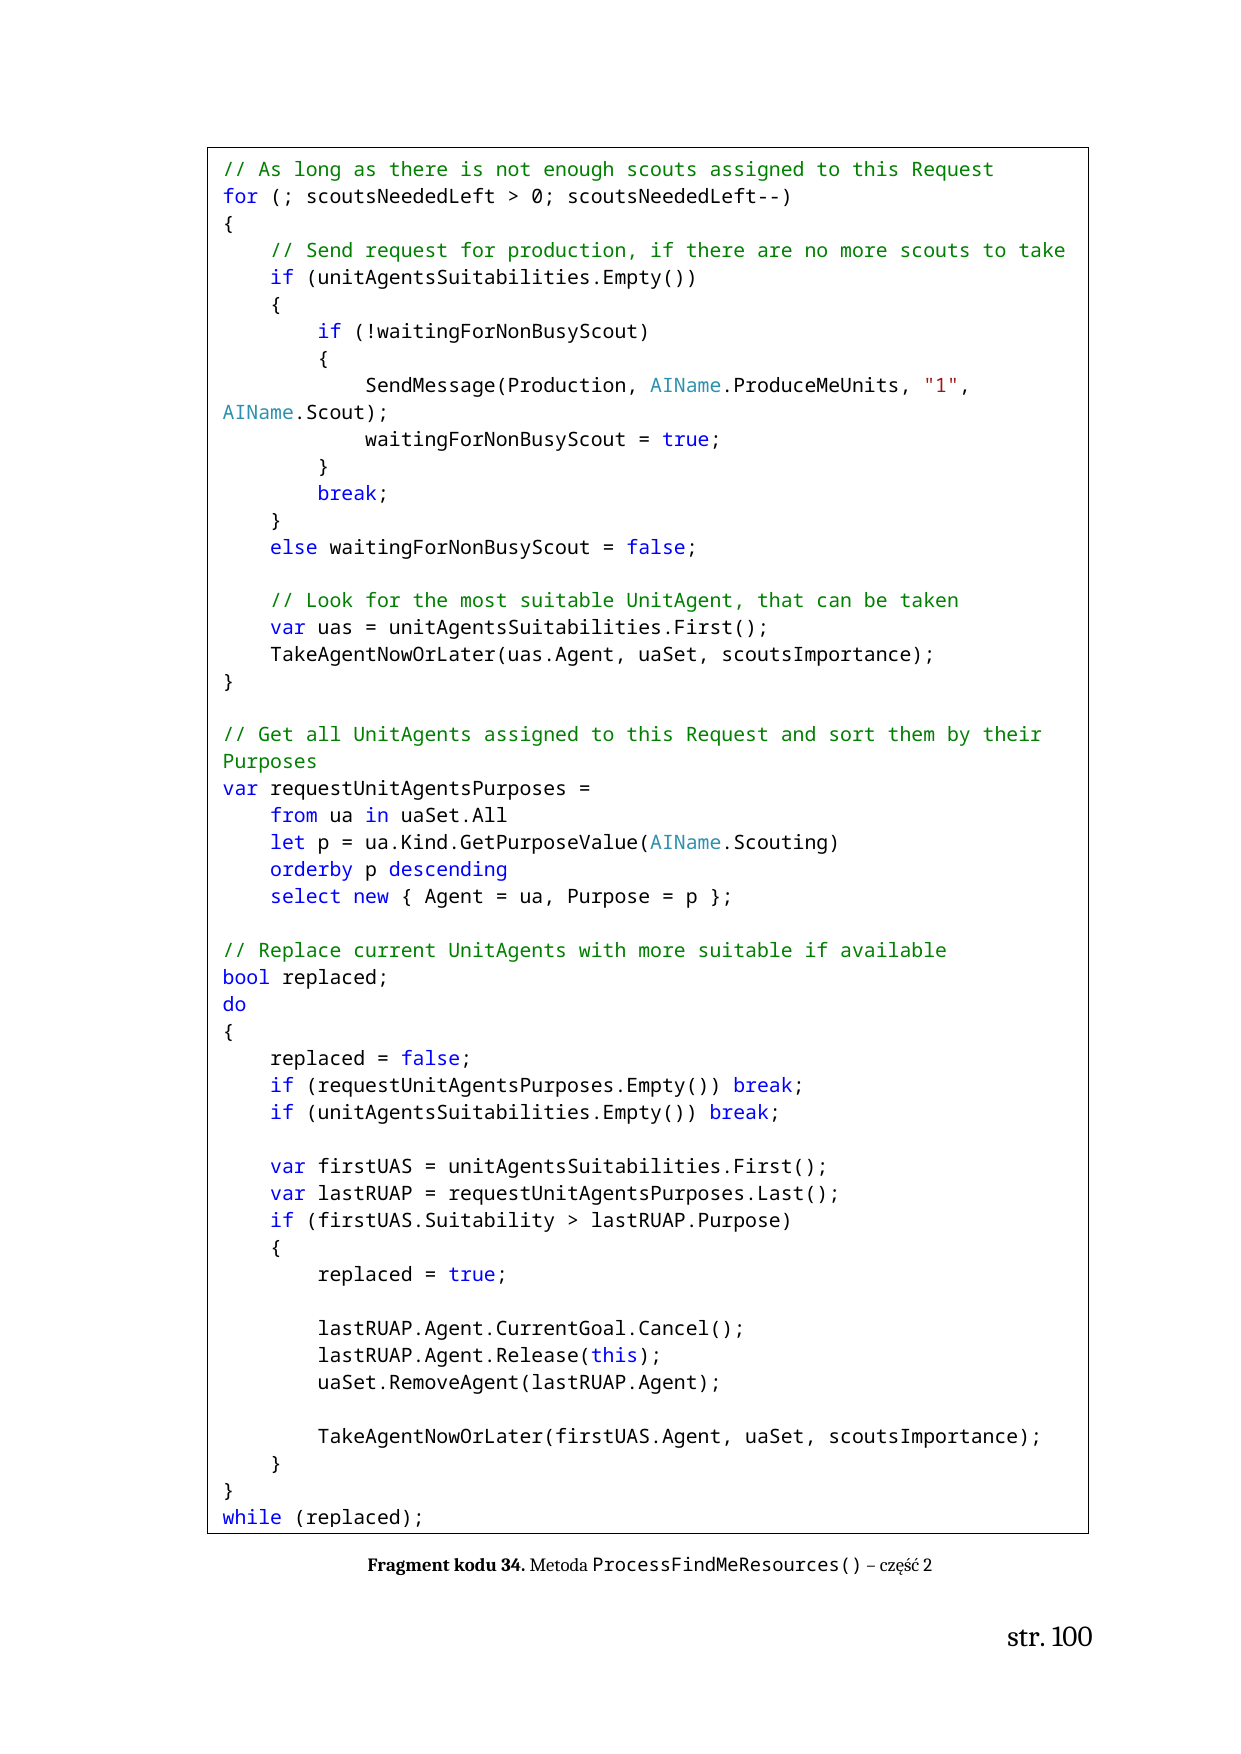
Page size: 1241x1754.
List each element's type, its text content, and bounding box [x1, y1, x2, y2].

text Fragment kodu 34. Metoda ProcessFindMeResources() – część 2 [207, 1551, 1092, 1576]
